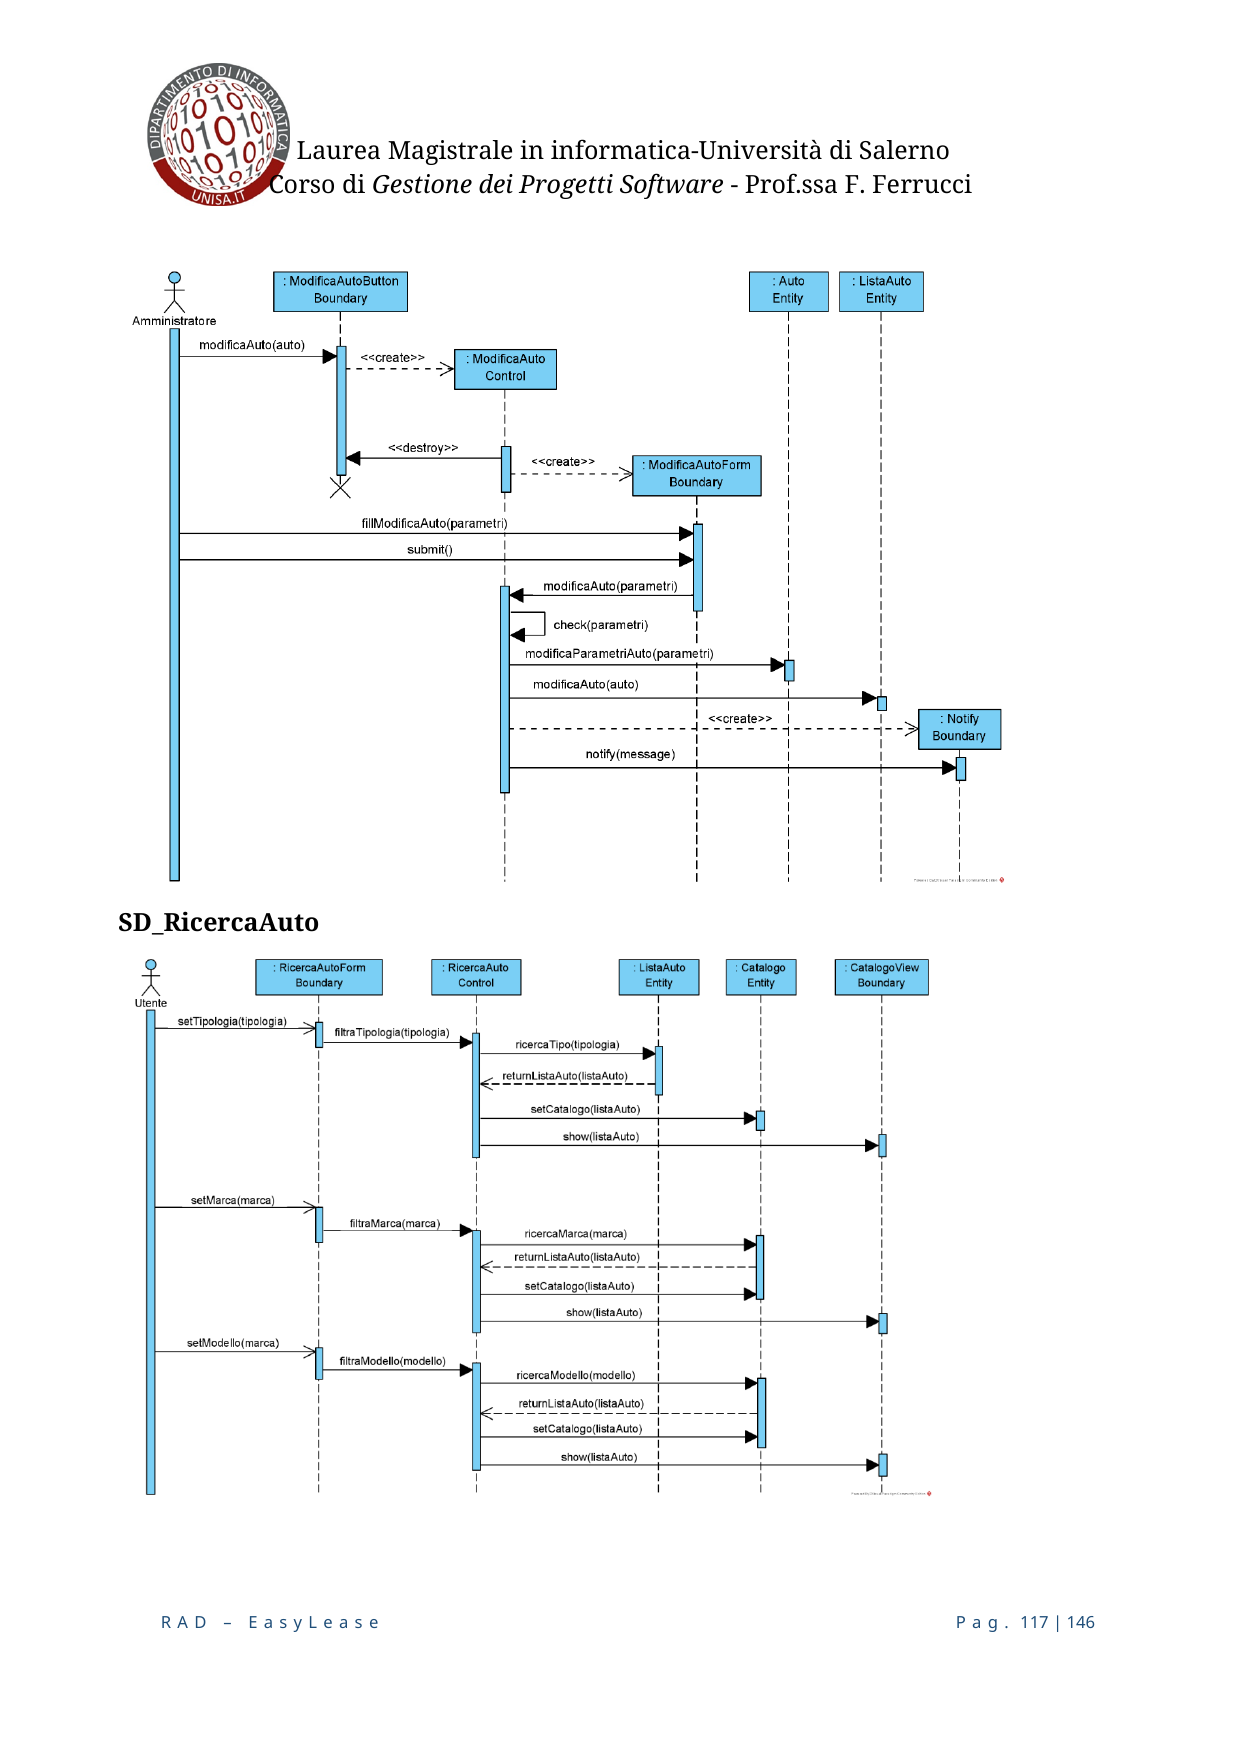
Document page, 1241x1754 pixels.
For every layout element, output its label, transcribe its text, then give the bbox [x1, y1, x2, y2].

text SD_RicercaAuto [118, 904, 1122, 938]
picture [147, 63, 290, 206]
picture [118, 957, 933, 1499]
picture [118, 269, 1005, 886]
